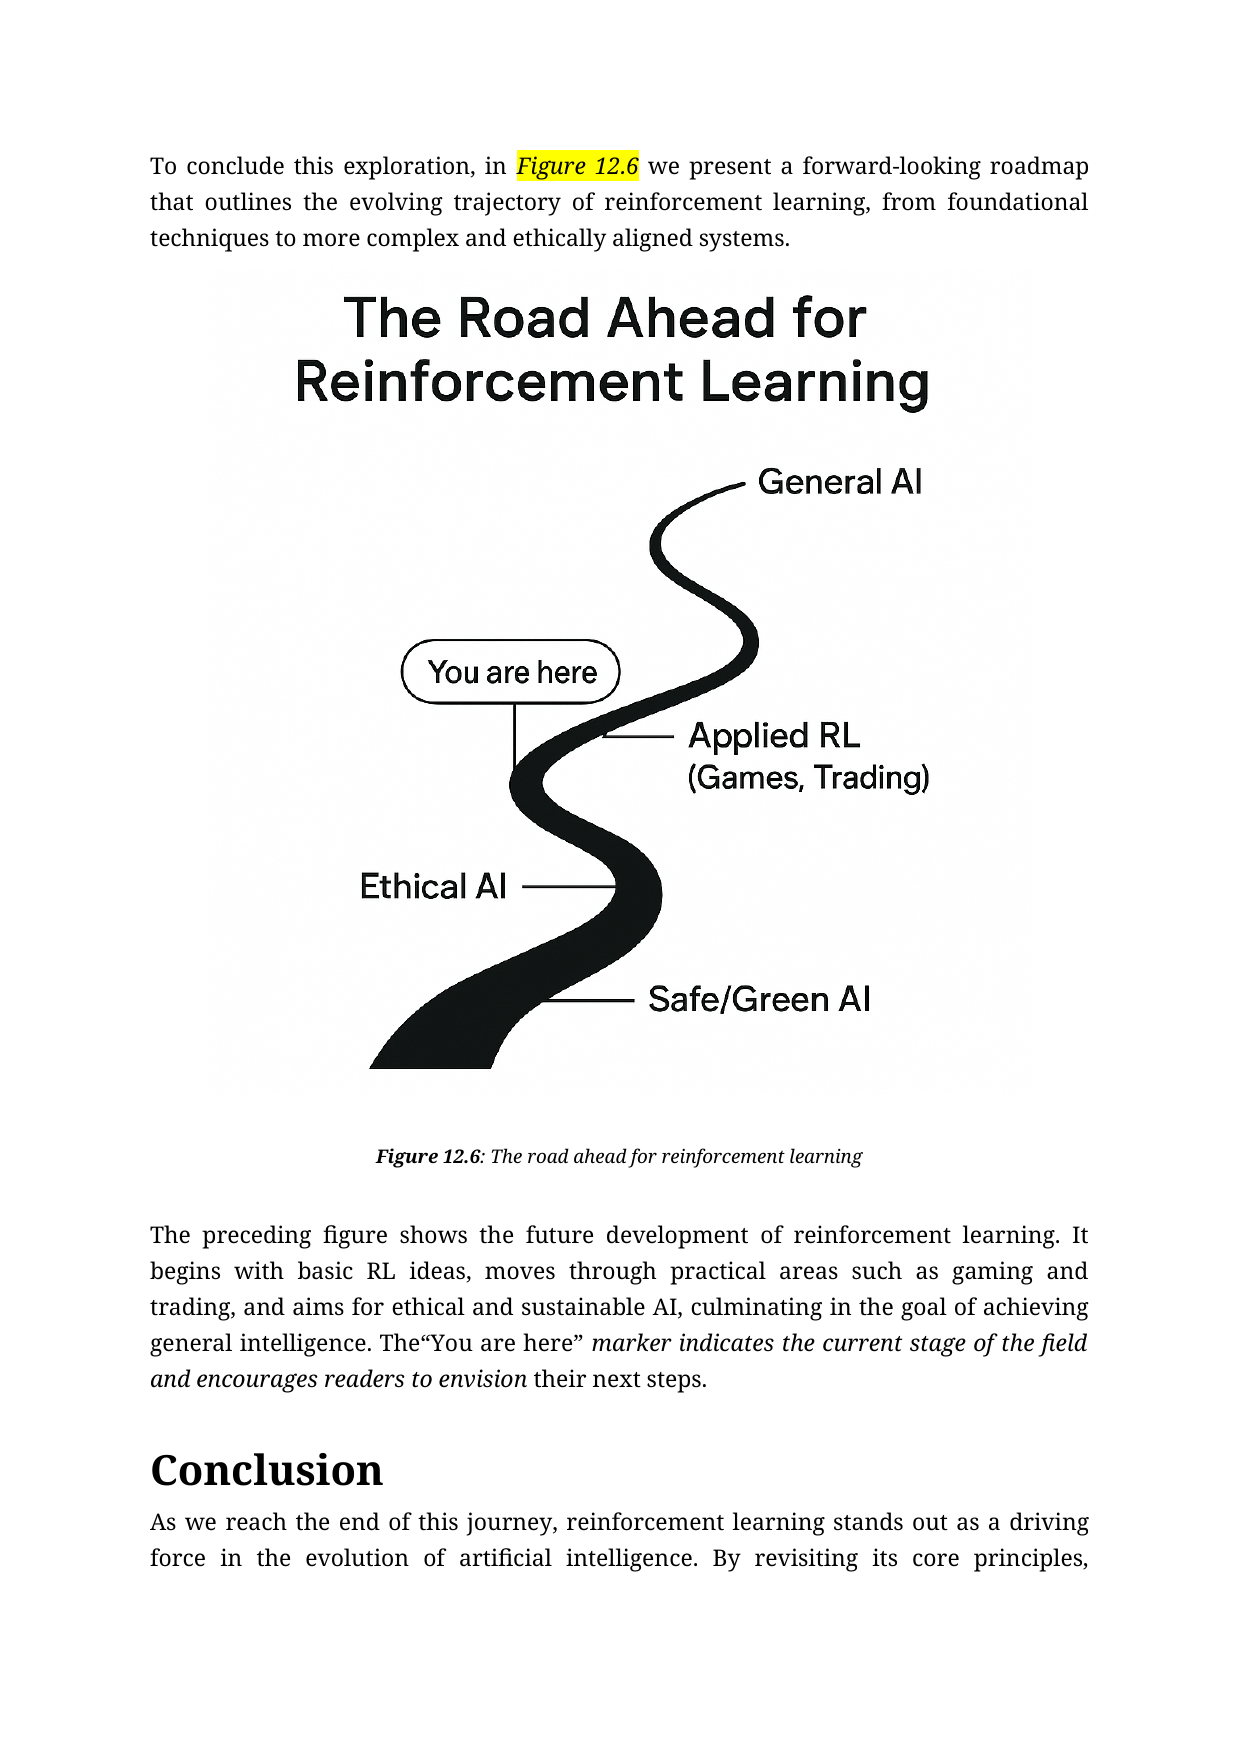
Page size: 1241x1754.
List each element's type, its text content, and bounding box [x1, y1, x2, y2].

text The preceding figure shows the future development of reinforcement learning. It begins with basic RL ideas, moves through practical areas such as gaming and trading, and aims for ethical and sustainable AI, culminating in the goal of achieving general intelligence. The“You are here” marker indicates the current stage of the field and encourages readers to envision their next steps. [150, 1219, 1090, 1394]
subtitle Conclusion [150, 1440, 1090, 1497]
text Figure 12.6: The road ahead for reinforcement learning [150, 1143, 1090, 1169]
text To conclude this exploration, in Figure 12.6 we present a forward-looking roadmap that outlines the evolving trajectory of reinforcement learning, from foundational techniques to more complex and ethically aligned systems. [150, 150, 1090, 253]
picture [207, 268, 1033, 1094]
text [150, 1506, 1090, 1573]
